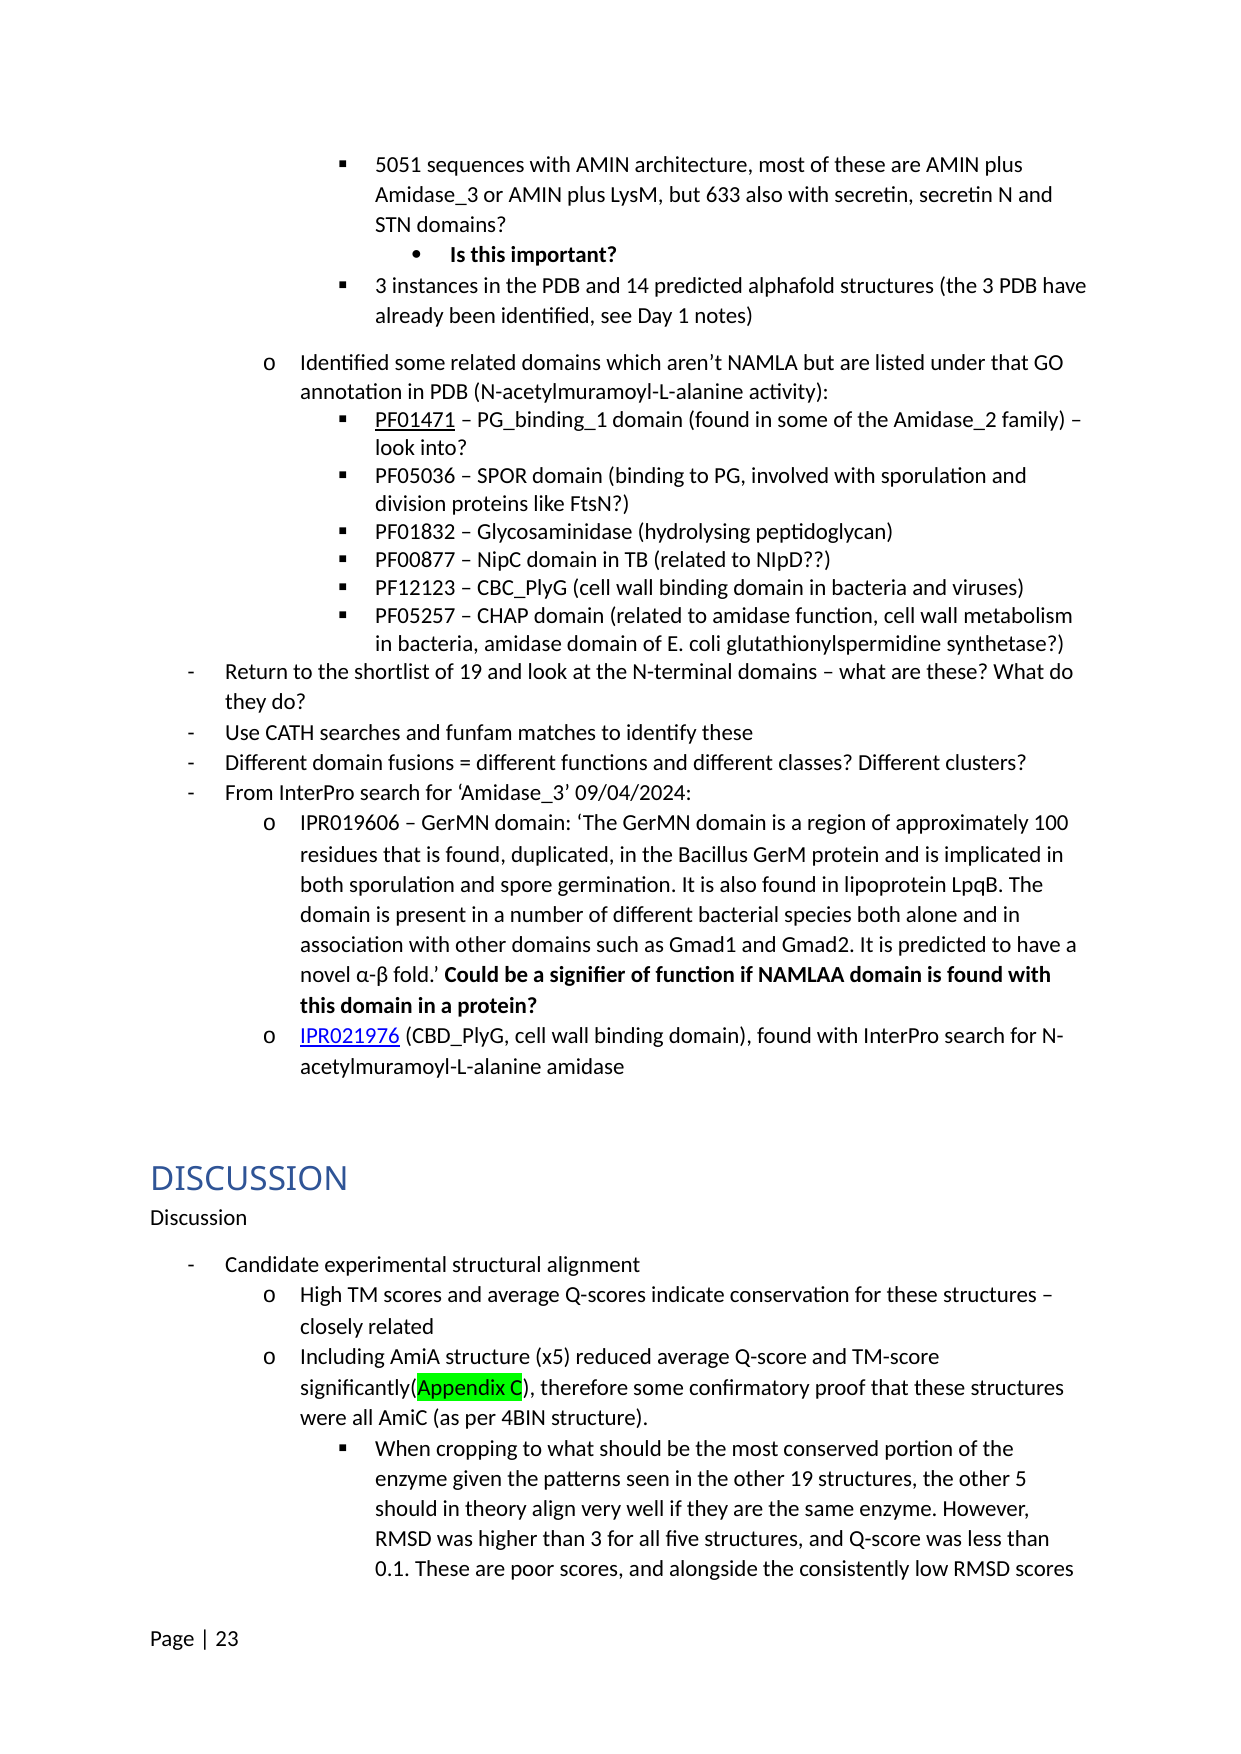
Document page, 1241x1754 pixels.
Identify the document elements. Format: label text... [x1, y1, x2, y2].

list PF05036 – SPOR domain (binding to PG, involved with sporulation and division proteins like FtsN?) [337, 461, 1090, 517]
list PF00877 – NipC domain in TB (related to NIpD??) [337, 545, 1090, 573]
list PF01832 – Glycosaminidase (hydrolysing peptidoglycan) [337, 517, 1090, 545]
list High TM scores and average Q-scores indicate conservation for these structures – closely related [262, 1280, 1090, 1340]
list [337, 1434, 1090, 1583]
list From InterPro search for ‘Amidase_3’ 09/04/2024: [187, 778, 1090, 806]
list PF05257 – CHAP domain (related to amidase function, cell wall metabolism in bacteria, amidase domain of E. coli glutathionylspermidine synthetase?) [337, 601, 1090, 657]
list Is this important? [412, 241, 1090, 269]
list Including AmiA structure (x5) reduced average Q-score and TM-score significantly(Appendix C), therefore some confirmatory proof that these structures were all AmiC (as per 4BIN structure). [262, 1342, 1090, 1432]
list PF12123 – CBC_PlyG (cell wall binding domain in bacteria and viruses) [337, 573, 1090, 601]
text Discussion [150, 1203, 1090, 1231]
list Return to the shortlist of 19 and look at the N-terminal domains – what are these? What do they do? [187, 657, 1090, 716]
subtitle DISCUSSION [150, 1154, 1090, 1200]
list Different domain fusions = different functions and different classes? Different clusters? [187, 748, 1090, 776]
list PF01471 – PG_binding_1 domain (found in some of the Amidase_2 family) – look into? [337, 405, 1090, 461]
list Identified some related domains which aren’t NAMLA but are listed under that GO annotation in PDB (N-acetylmuramoyl-L-alanine activity): [262, 348, 1090, 405]
list IPR021976 (CBD_PlyG, cell wall binding domain), found with InterPro search for N-acetylmuramoyl-L-alanine amidase [262, 1021, 1090, 1080]
list 5051 sequences with AMIN architecture, most of these are AMIN plus Amidase_3 or AMIN plus LysM, but 633 also with secretin, secretin N and STN domains? [337, 150, 1090, 238]
list Candidate experimental structural alignment [187, 1250, 1090, 1278]
list IPR019606 – GerMN domain: ‘The GerMN domain is a region of approximately 100 residues that is found, duplicated, in the Bacillus GerM protein and is implicated in both sporulation and spore germination. It is also found in lipoprotein LpqB. The domain is present in a number of different bacterial species both alone and in association with other domains such as Gmad1 and Gmad2. It is predicted to have a novel α-β fold.’ Could be a signifier of function if NAMLAA domain is found with this domain in a protein? [262, 808, 1090, 1019]
list 3 instances in the PDB and 14 predicted alphafold structures (the 3 PDB have already been identified, see Day 1 notes) [337, 271, 1090, 329]
list Use CATH searches and funfam matches to identify these [187, 718, 1090, 746]
